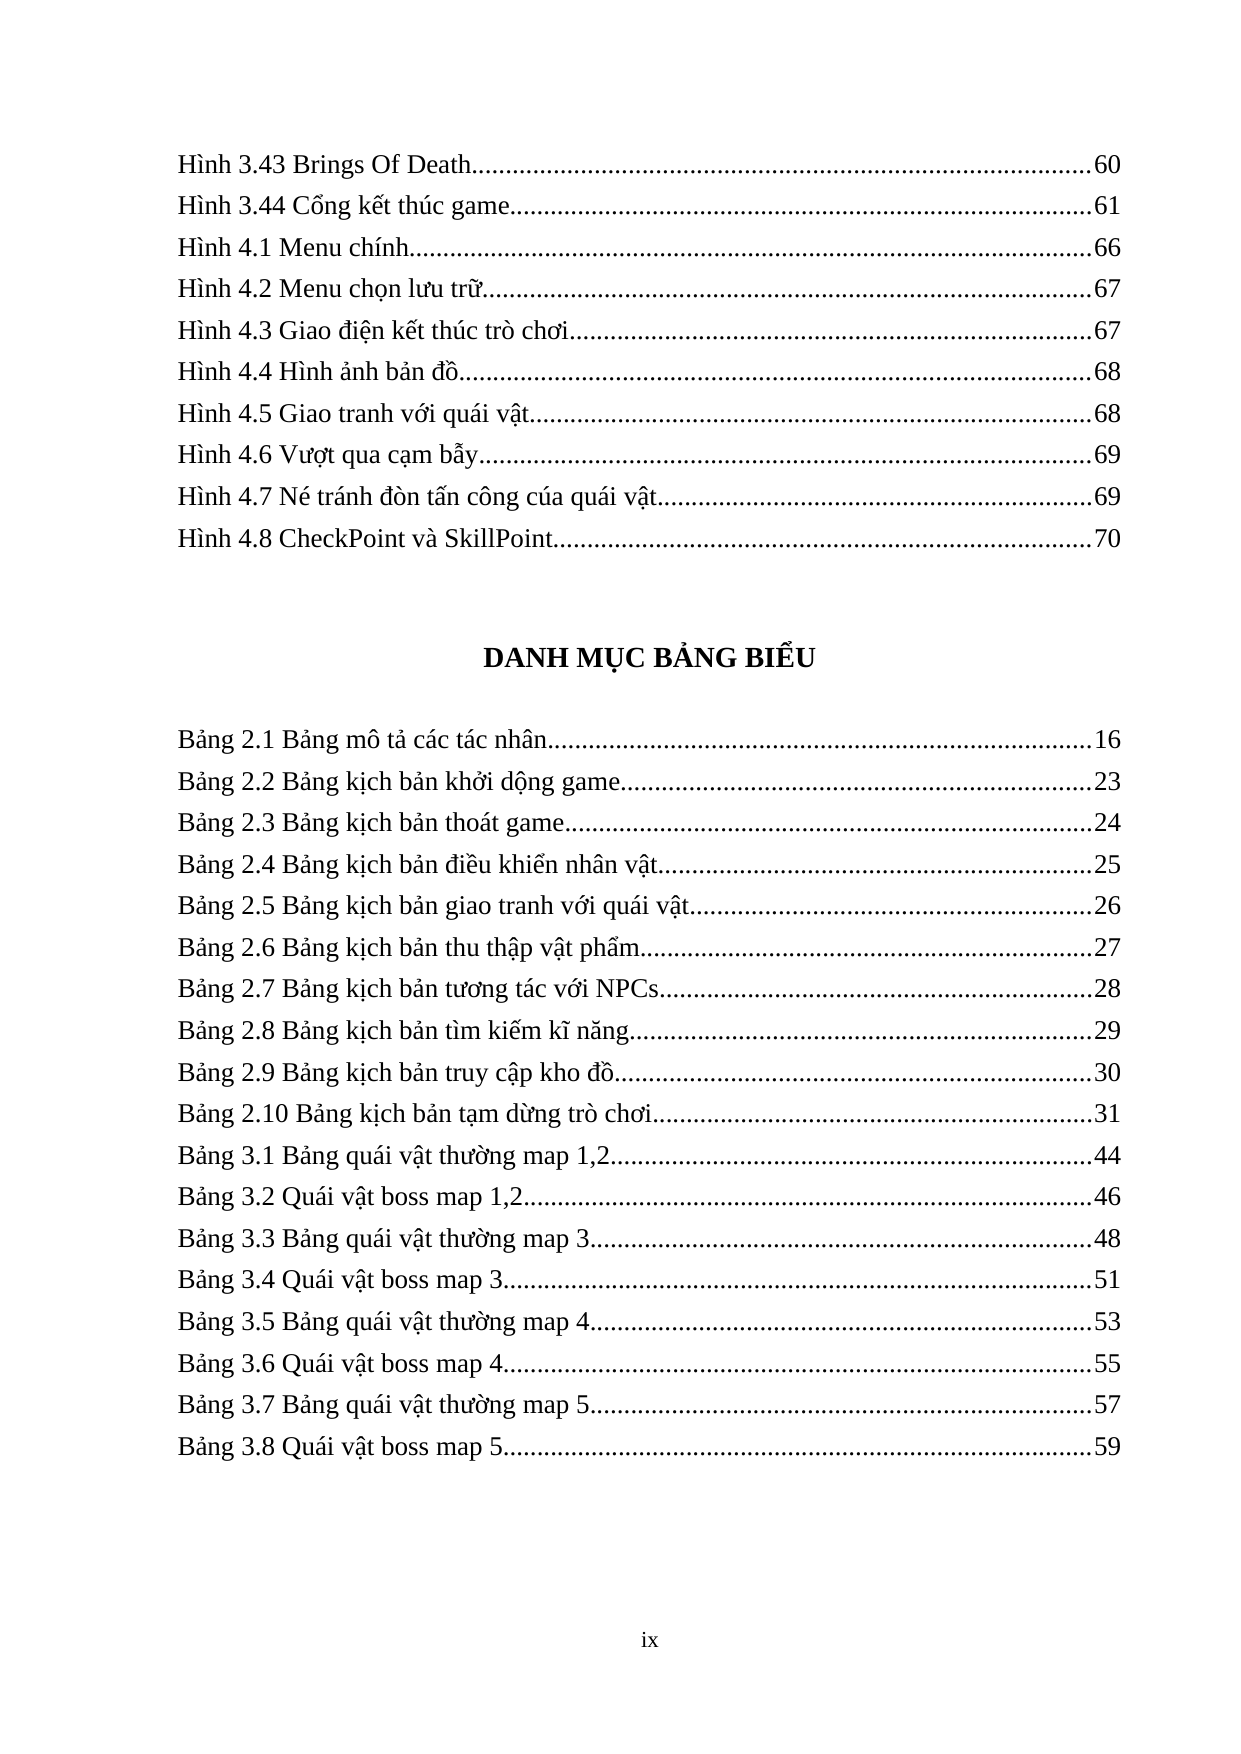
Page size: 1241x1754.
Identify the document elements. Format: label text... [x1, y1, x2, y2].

text Bảng 2.6 Bảng kịch bản thu thập vật phẩm 27 [177, 931, 1122, 962]
text Hình 4.8 CheckPoint và SkillPoint 70 [177, 522, 1122, 553]
text Bảng 2.1 Bảng mô tả các tác nhân 16 [177, 723, 1122, 754]
text Bảng 3.3 Bảng quái vật thường map 3 48 [177, 1222, 1122, 1253]
text Hình 4.2 Menu chọn lưu trữ 67 [177, 272, 1122, 303]
text Bảng 3.4 Quái vật boss map 3 51 [177, 1263, 1122, 1295]
text Bảng 2.7 Bảng kịch bản tương tác với NPCs 28 [177, 973, 1122, 1004]
text Hình 3.44 Cổng kết thúc game 61 [177, 189, 1122, 220]
text Hình 4.6 Vượt qua cạm bẫy 69 [177, 439, 1122, 470]
text Hình 4.4 Hình ảnh bản đồ 68 [177, 356, 1122, 387]
text Hình 3.43 Brings Of Death 60 [177, 148, 1122, 179]
text Hình 4.3 Giao điện kết thúc trò chơi 67 [177, 314, 1122, 345]
text Bảng 2.3 Bảng kịch bản thoát game 24 [177, 806, 1122, 837]
text Bảng 2.5 Bảng kịch bản giao tranh với quái vật 26 [177, 889, 1122, 921]
text Bảng 3.7 Bảng quái vật thường map 5 57 [177, 1388, 1122, 1419]
text Bảng 3.6 Quái vật boss map 4 55 [177, 1347, 1122, 1378]
text Bảng 3.5 Bảng quái vật thường map 4 53 [177, 1305, 1122, 1336]
text Bảng 3.8 Quái vật boss map 5 59 [177, 1430, 1122, 1461]
text Hình 4.1 Menu chính 66 [177, 231, 1122, 262]
text Bảng 2.8 Bảng kịch bản tìm kiếm kĩ năng 29 [177, 1014, 1122, 1045]
text Bảng 2.10 Bảng kịch bản tạm dừng trò chơi 31 [177, 1097, 1122, 1128]
text Hình 4.5 Giao tranh với quái vật 68 [177, 397, 1122, 428]
text Bảng 2.4 Bảng kịch bản điều khiển nhân vật 25 [177, 848, 1122, 879]
text Bảng 3.1 Bảng quái vật thường map 1,2 44 [177, 1139, 1122, 1170]
text Hình 4.7 Né tránh đòn tấn công cúa quái vật 69 [177, 480, 1122, 511]
text Bảng 2.2 Bảng kịch bản khởi dộng game 23 [177, 765, 1122, 796]
subtitle DANH MỤC BẢNG BIỂU [177, 640, 1122, 673]
text Bảng 2.9 Bảng kịch bản truy cập kho đồ 30 [177, 1056, 1122, 1087]
text Bảng 3.2 Quái vật boss map 1,2 46 [177, 1180, 1122, 1212]
